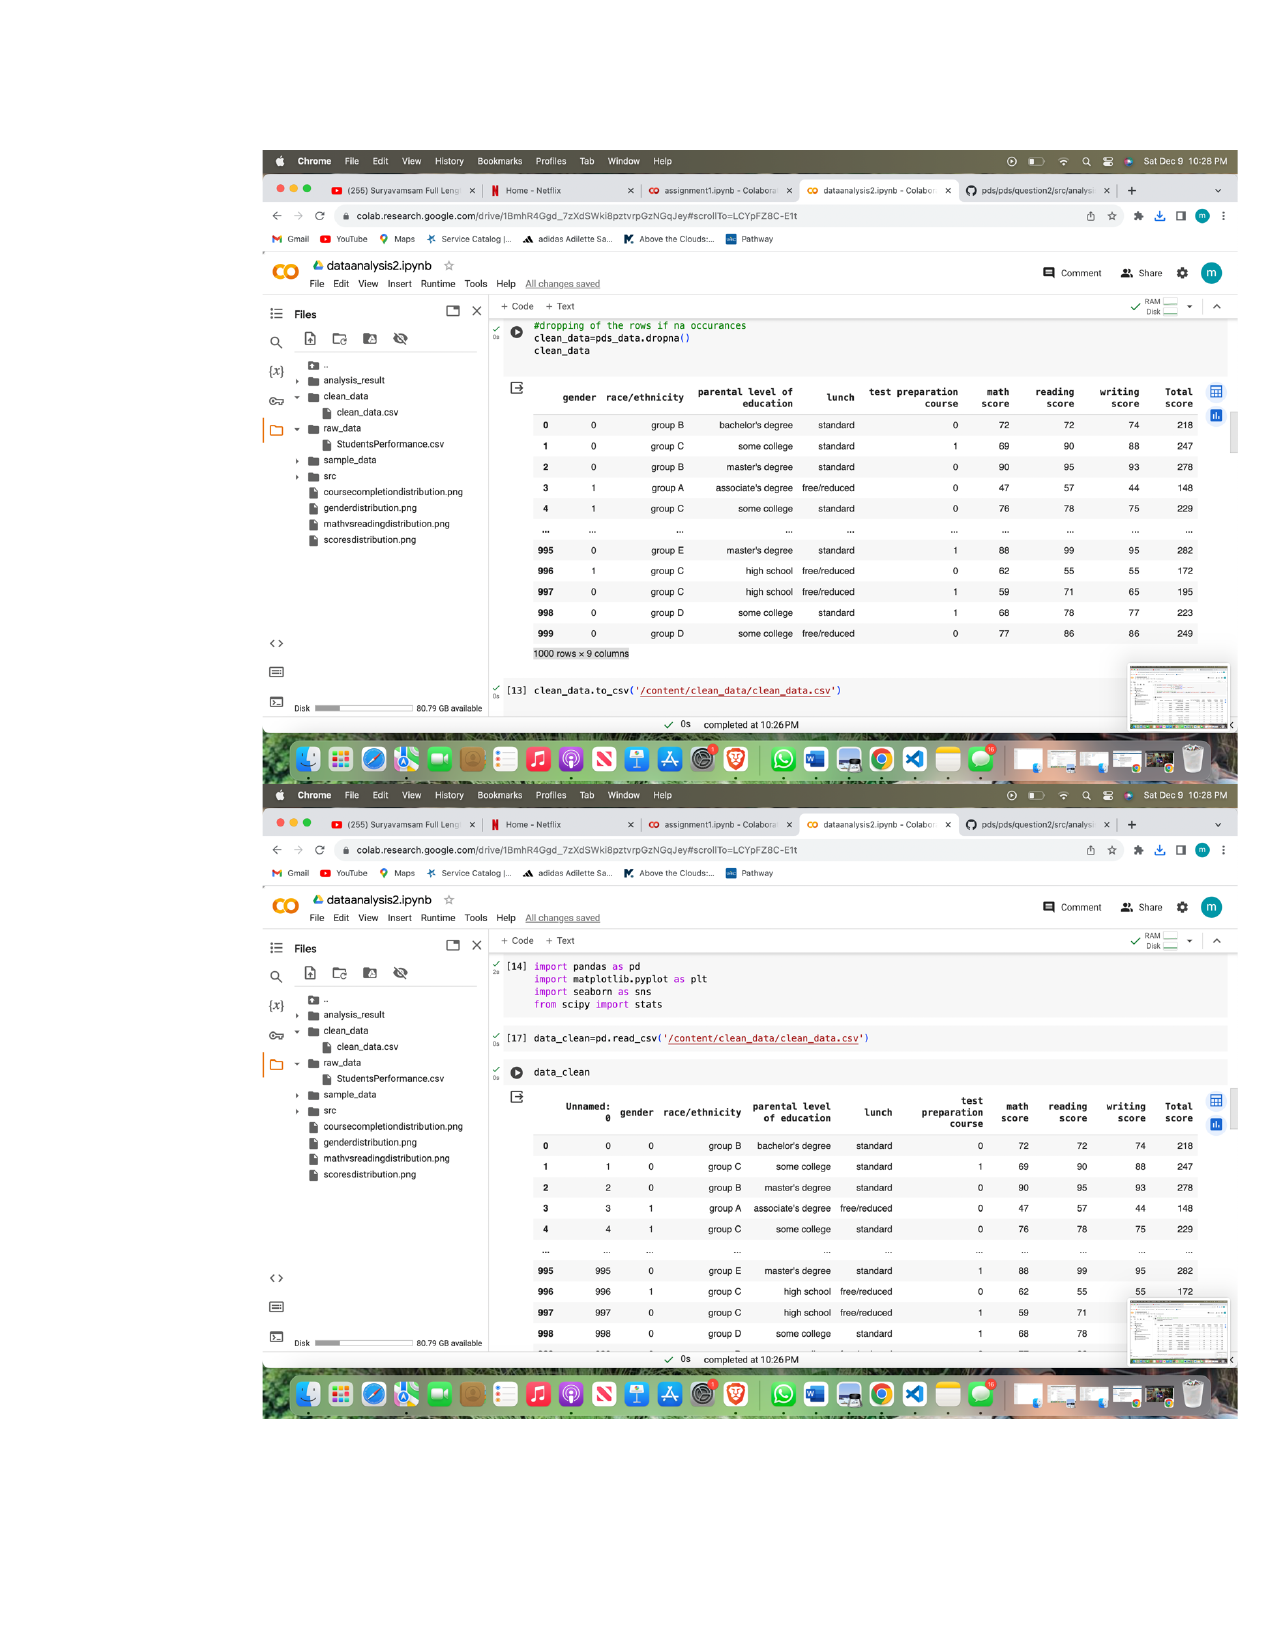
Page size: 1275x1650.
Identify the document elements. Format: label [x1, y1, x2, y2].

picture [262, 150, 1238, 1419]
